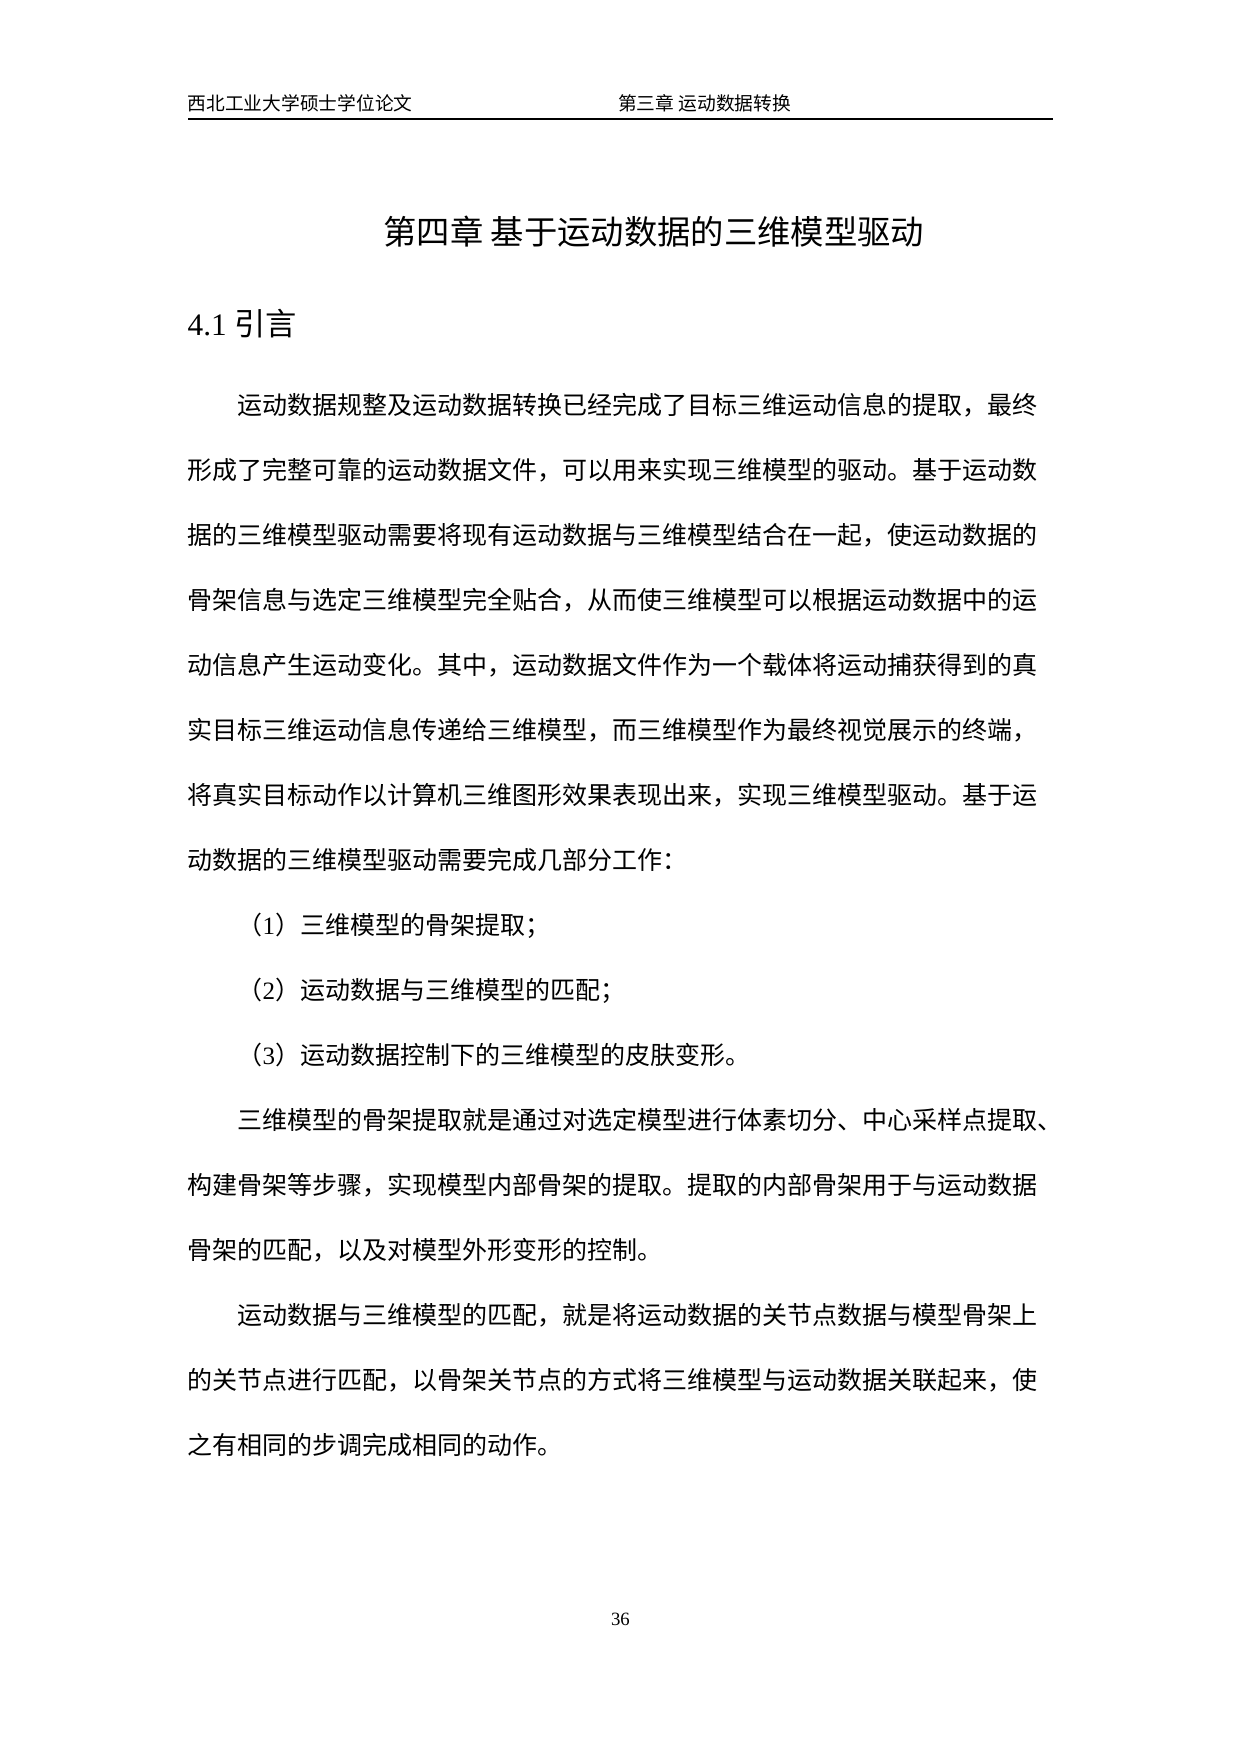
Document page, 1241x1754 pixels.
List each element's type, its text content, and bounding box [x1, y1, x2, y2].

text 三维模型的骨架提取就是通过对选定模型进行体素切分、中心采样点提取、构建骨架等步骤，实现模型内部骨架的提取。提取的内部骨架用于与运动数据骨架的匹配，以及对模型外形变形的控制。 [187, 1086, 1053, 1281]
text 运动数据与三维模型的匹配，就是将运动数据的关节点数据与模型骨架上的关节点进行匹配，以骨架关节点的方式将三维模型与运动数据关联起来，使之有相同的步调完成相同的动作。 [187, 1281, 1053, 1476]
subtitle 4.1 引言 [187, 289, 1053, 354]
text 运动数据规整及运动数据转换已经完成了目标三维运动信息的提取，最终形成了完整可靠的运动数据文件，可以用来实现三维模型的驱动。基于运动数据的三维模型驱动需要将现有运动数据与三维模型结合在一起，使运动数据的骨架信息与选定三维模型完全贴合，从而使三维模型可以根据运动数据中的运动信息产生运动变化。其中，运动数据文件作为一个载体将运动捕获得到的真实目标三维运动信息传递给三维模型，而三维模型作为最终视觉展示的终端，将真实目标动作以计算机三维图形效果表现出来，实现三维模型驱动。基于运动数据的三维模型驱动需要完成几部分工作： [187, 371, 1053, 891]
text （2）运动数据与三维模型的匹配； [187, 956, 1053, 1021]
text （3）运动数据控制下的三维模型的皮肤变形。 [187, 1021, 1053, 1086]
text （1）三维模型的骨架提取； [187, 891, 1053, 956]
subtitle 第四章 基于运动数据的三维模型驱动 [187, 197, 1053, 262]
